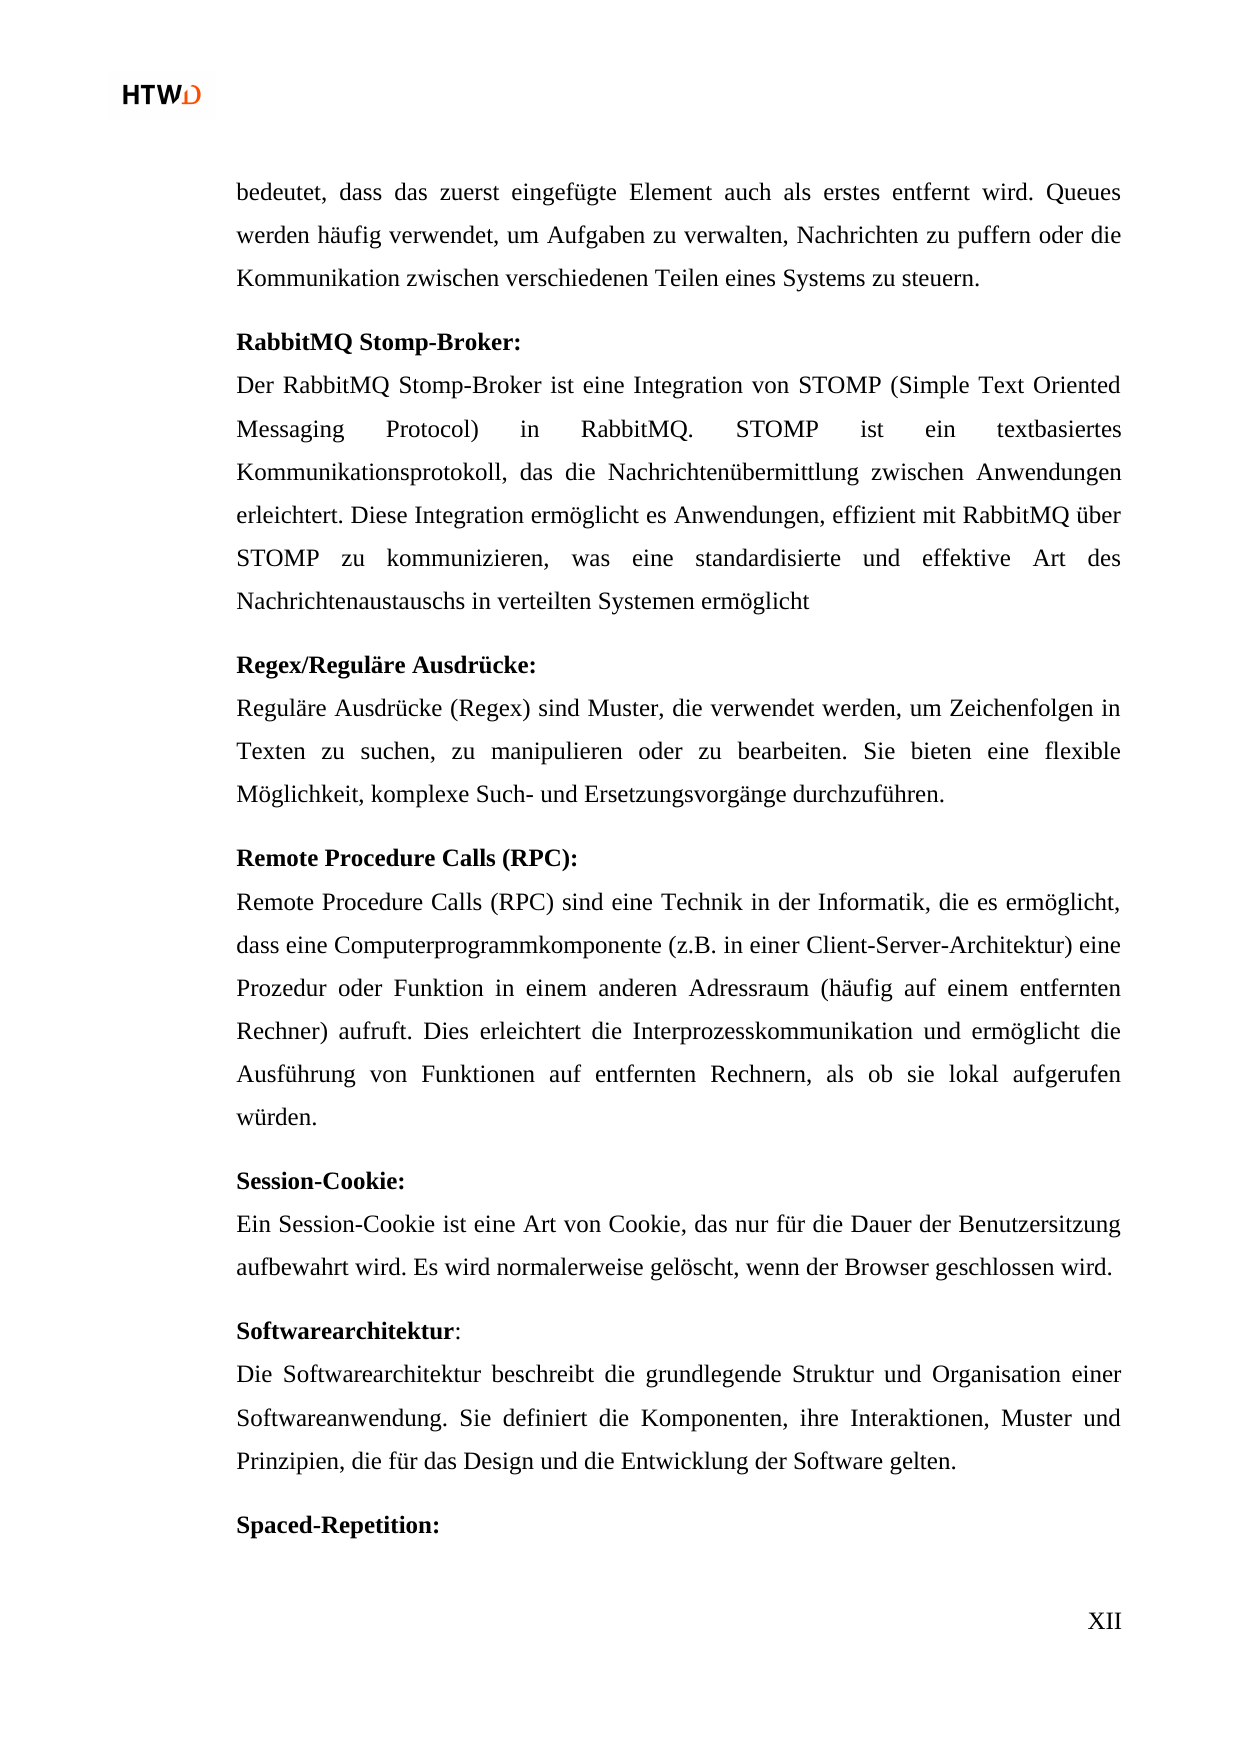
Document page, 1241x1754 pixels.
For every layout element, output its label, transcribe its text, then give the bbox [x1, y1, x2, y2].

picture [108, 70, 216, 120]
text RabbitMQ Stomp-Broker: [236, 327, 1122, 356]
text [236, 177, 1122, 292]
text Der RabbitMQ Stomp-Broker ist eine Integration von STOMP (Simple Text Oriented Messaging Protocol) in RabbitMQ. STOMP ist ein textbasiertes Kommunikationsprotokoll, das die Nachrichtenübermittlung zwischen Anwendungen erleichtert. Diese Integration ermöglicht es Anwendungen, effizient mit RabbitMQ über STOMP zu kommunizieren, was eine standardisierte und effektive Art des Nachrichtenaustauschs in verteilten Systemen ermöglicht [236, 371, 1122, 615]
text Reguläre Ausdrücke (Regex) sind Muster, die verwendet werden, um Zeichenfolgen in Texten zu suchen, zu manipulieren oder zu bearbeiten. Sie bieten eine flexible Möglichkeit, komplexe Such- und Ersetzungsvorgänge durchzuführen. [236, 693, 1122, 808]
text Session-Cookie: [236, 1166, 1122, 1195]
text Softwarearchitektur: [236, 1316, 1122, 1345]
text Die Softwarearchitektur beschreibt die grundlegende Struktur und Organisation einer Softwareanwendung. Sie definiert die Komponenten, ihre Interaktionen, Muster und Prinzipien, die für das Design und die Entwicklung der Software gelten. [236, 1359, 1122, 1474]
text Spaced-Repetition: [236, 1510, 1122, 1538]
text Regex/Reguläre Ausdrücke: [236, 650, 1122, 679]
text Ein Session-Cookie ist eine Art von Cookie, das nur für die Dauer der Benutzersitzung aufbewahrt wird. Es wird normalerweise gelöscht, wenn der Browser geschlossen wird. [236, 1209, 1122, 1281]
text Remote Procedure Calls (RPC): [236, 843, 1122, 872]
text Remote Procedure Calls (RPC) sind eine Technik in der Informatik, die es ermöglicht, dass eine Computerprogrammkomponente (z.B. in einer Client-Server-Architektur) eine Prozedur oder Funktion in einem anderen Adressraum (häufig auf einem entfernten Rechner) aufruft. Dies erleichtert die Interprozesskommunikation und ermöglicht die Ausführung von Funktionen auf entfernten Rechnern, als ob sie lokal aufgerufen würden. [236, 887, 1122, 1131]
